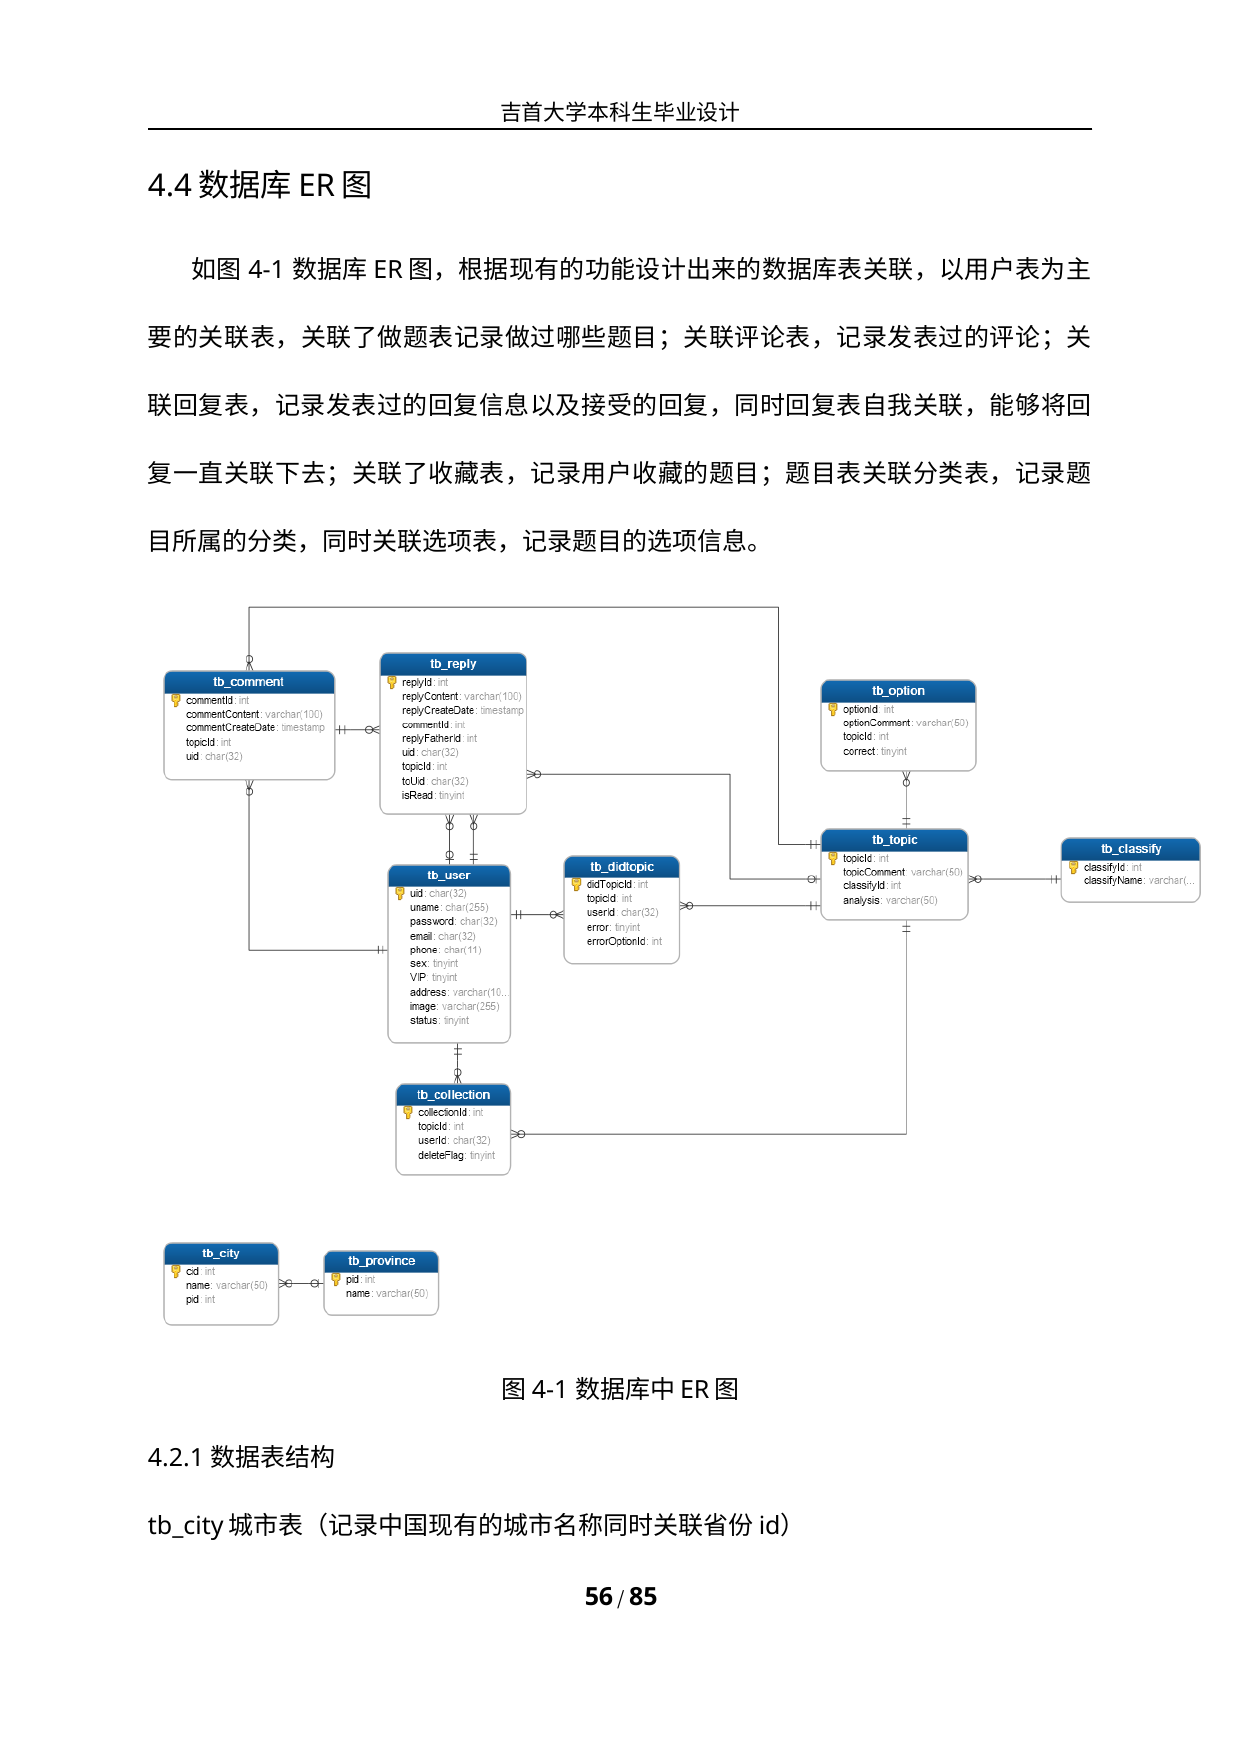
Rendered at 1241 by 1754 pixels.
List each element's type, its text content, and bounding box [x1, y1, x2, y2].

subtitle 4.2.1 数据表结构 [148, 1422, 1092, 1490]
text 如图 4-1 数据库ER图，根据现有的功能设计出来的数据库表关联，以用户表为主要的关联表，关联了做题表记录做过哪些题目；关联评论表，记录发表过的评论；关联回复表，记录发表过的回复信息以及接受的回复，同时回复表自我关联，能够将回复一直关联下去；关联了收藏表，记录用户收藏的题目；题目表关联分类表，记录题目所属的分类，同时关联选项表，记录题目的选项信息。 [148, 233, 1092, 573]
text 图 4-1 数据库中ER图 [148, 1354, 1092, 1422]
picture [147, 573, 1214, 1332]
text tb_city城市表（记录中国现有的城市名称同时关联省份id） [148, 1490, 1092, 1558]
text 4.4数据库ER图 [148, 148, 1092, 216]
